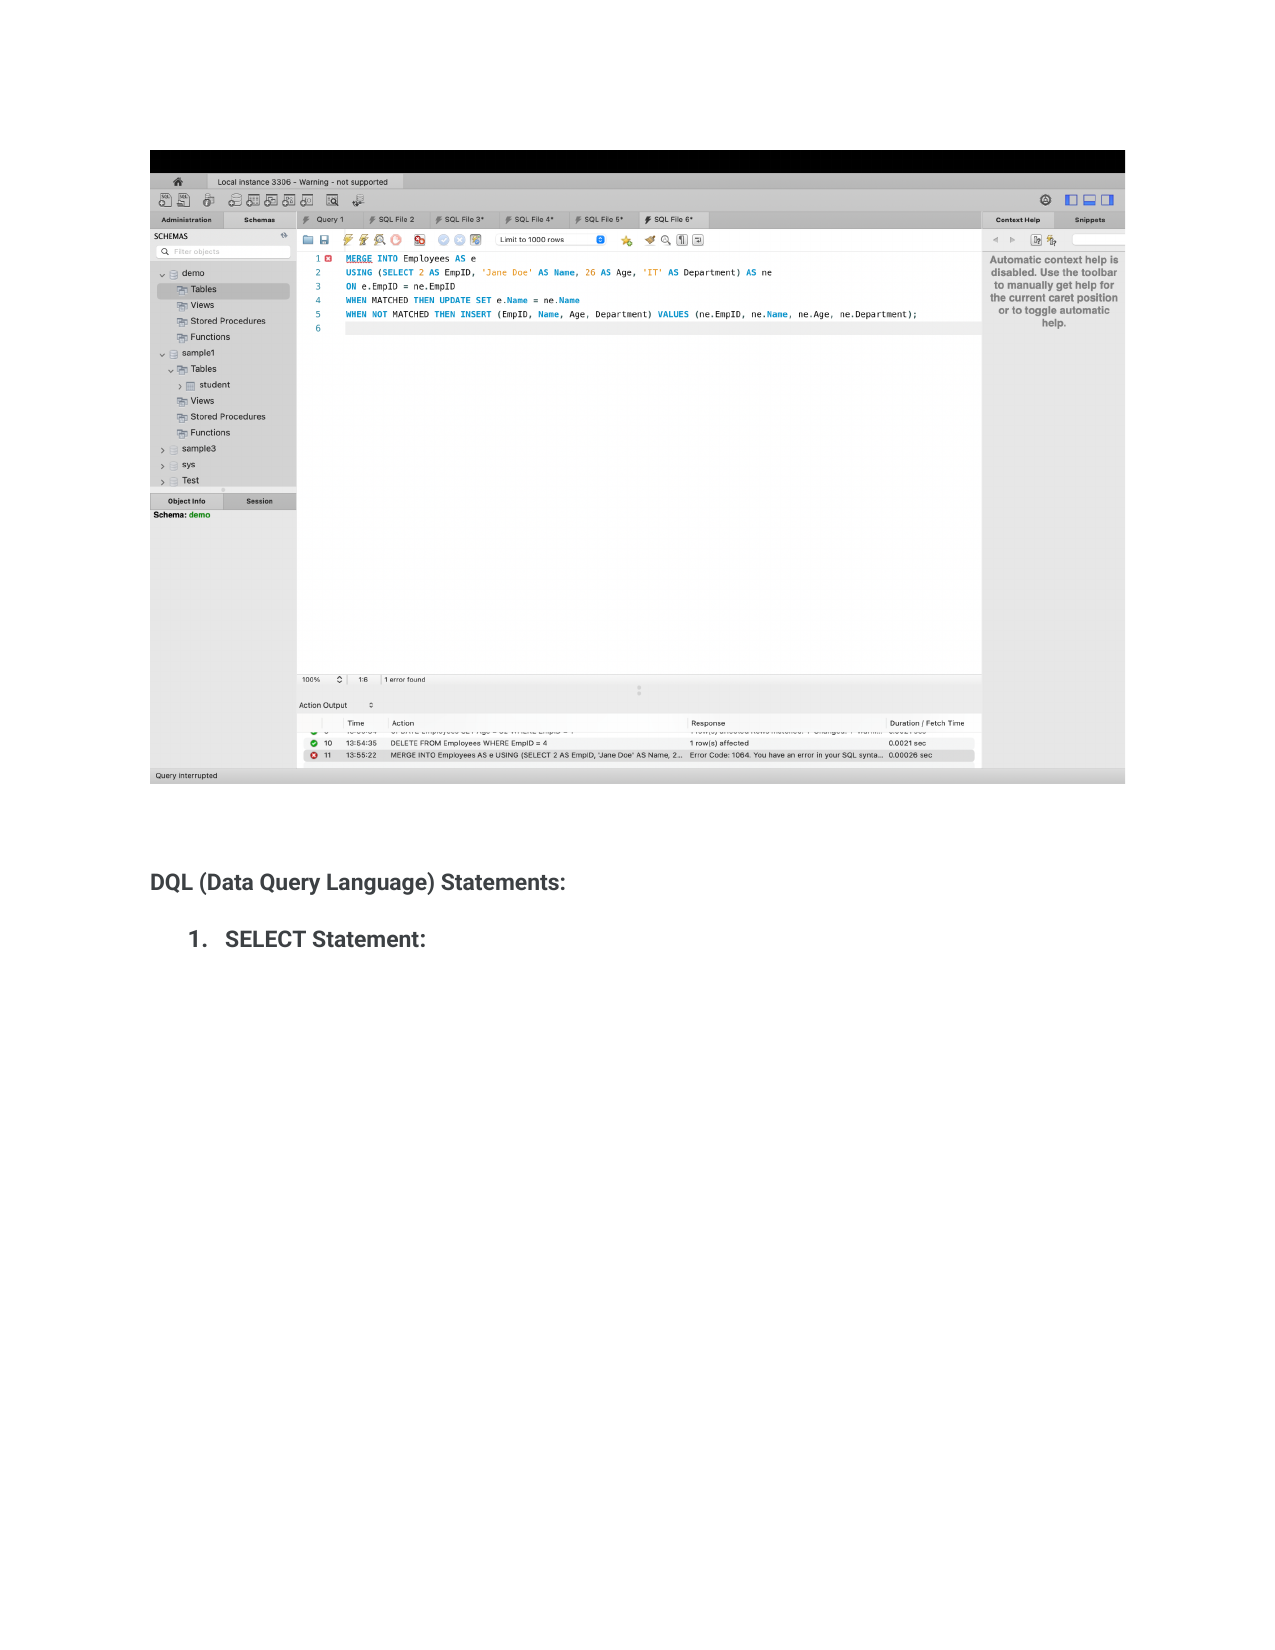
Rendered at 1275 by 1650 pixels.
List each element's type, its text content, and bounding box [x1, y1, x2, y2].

picture [150, 150, 1125, 784]
subtitle DQL (Data Query Language) Statements: [150, 869, 1125, 896]
list SELECT Statement: [187, 925, 1125, 953]
